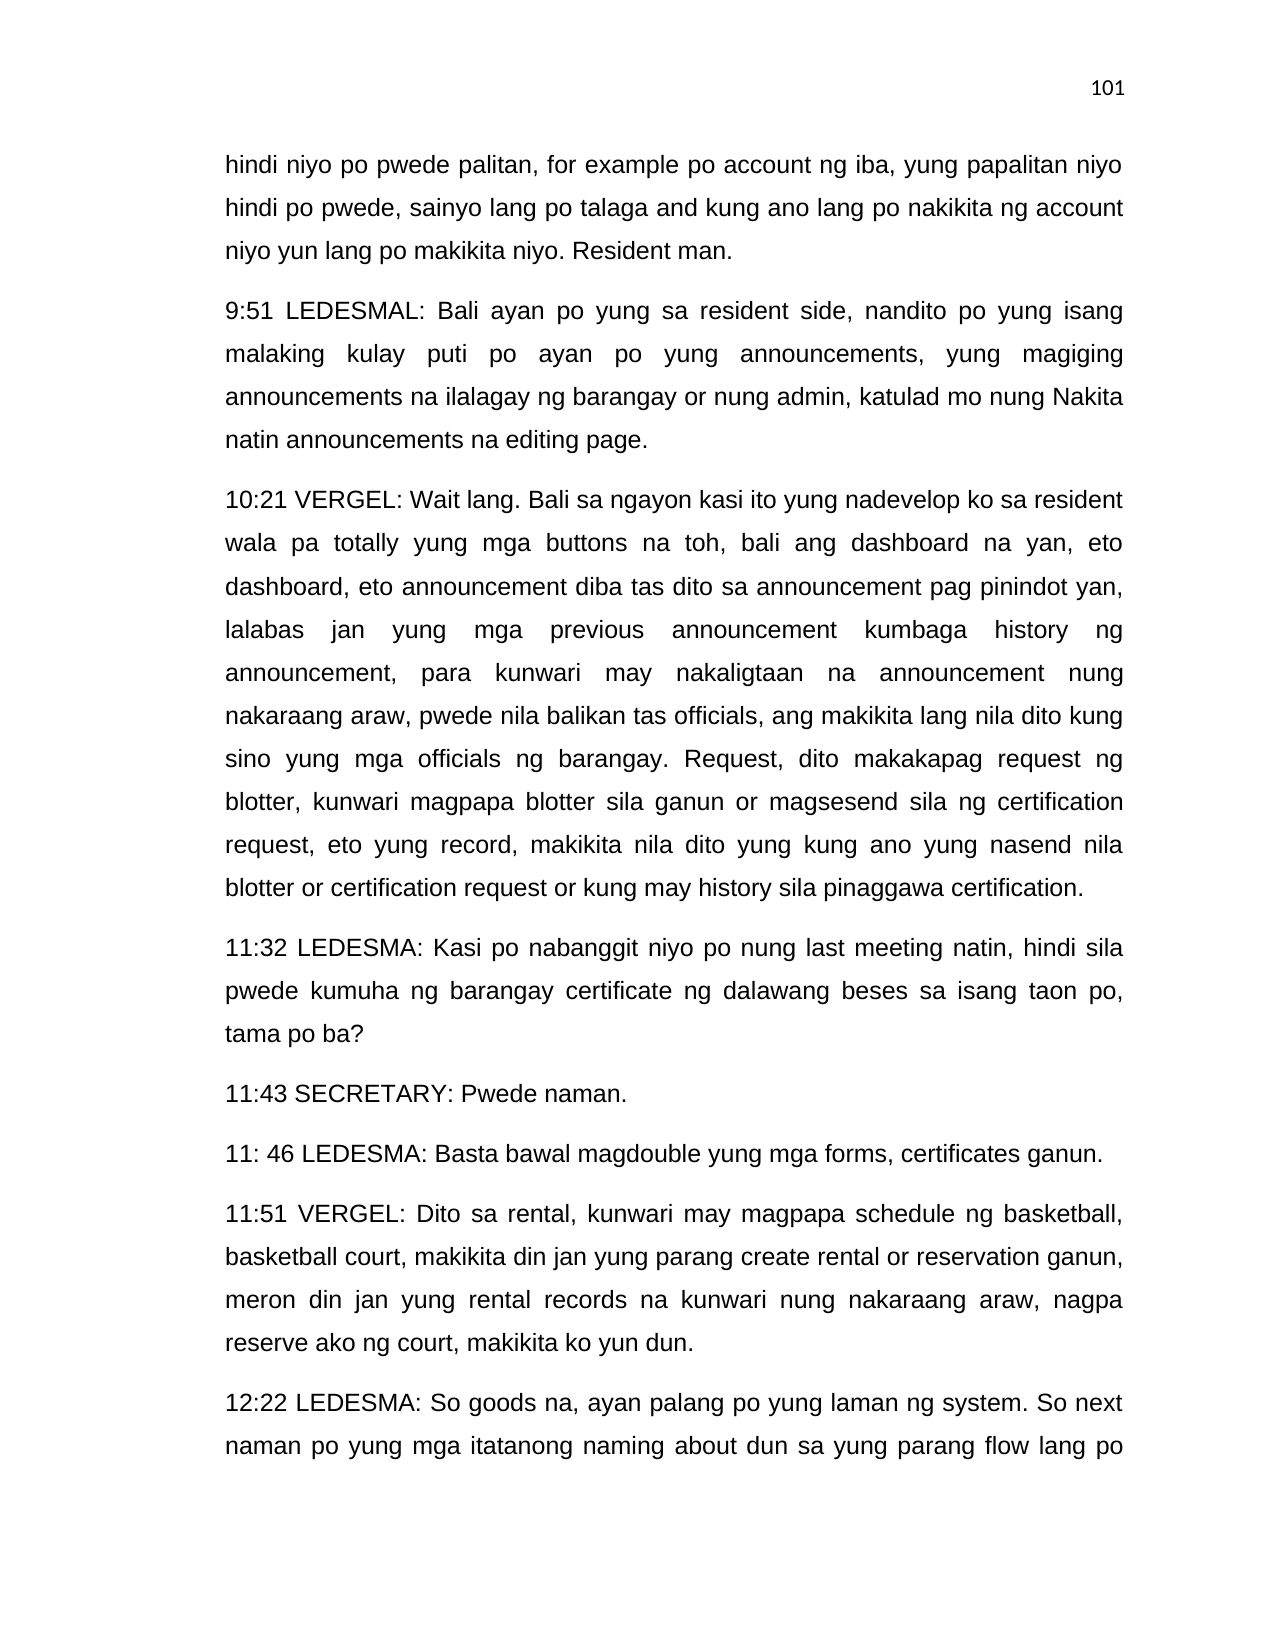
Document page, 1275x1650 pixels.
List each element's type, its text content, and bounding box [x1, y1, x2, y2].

text 11: 46 LEDESMA: Basta bawal magdouble yung mga forms, certificates ganun. [225, 1139, 1125, 1168]
text 11:43 SECRETARY: Pwede naman. [225, 1079, 1125, 1108]
text 11:32 LEDESMA: Kasi po nabanggit niyo po nung last meeting natin, hindi sila pwede kumuha ng barangay certificate ng dalawang beses sa isang taon po, tama po ba? [225, 933, 1125, 1048]
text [225, 1388, 1125, 1460]
text 9:51 LEDESMAL: Bali ayan po yung sa resident side, nandito po yung isang malaking kulay puti po ayan po yung announcements, yung magiging announcements na ilalagay ng barangay or nung admin, katulad mo nung Nakita natin announcements na editing page. [225, 296, 1125, 454]
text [225, 150, 1125, 265]
text 11:51 VERGEL: Dito sa rental, kunwari may magpapa schedule ng basketball, basketball court, makikita din jan yung parang create rental or reservation ganun, meron din jan yung rental records na kunwari nung nakaraang araw, nagpa reserve ako ng court, makikita ko yun dun. [225, 1199, 1125, 1357]
text 10:21 VERGEL: Wait lang. Bali sa ngayon kasi ito yung nadevelop ko sa resident wala pa totally yung mga buttons na toh, bali ang dashboard na yan, eto dashboard, eto announcement diba tas dito sa announcement pag pinindot yan, lalabas jan yung mga previous announcement kumbaga history ng announcement, para kunwari may nakaligtaan na announcement nung nakaraang araw, pwede nila balikan tas officials, ang makikita lang nila dito kung sino yung mga officials ng barangay. Request, dito makakapag request ng blotter, kunwari magpapa blotter sila ganun or magsesend sila ng certification request, eto yung record, makikita nila dito yung kung ano yung nasend nila blotter or certification request or kung may history sila pinaggawa certification. [225, 485, 1125, 902]
